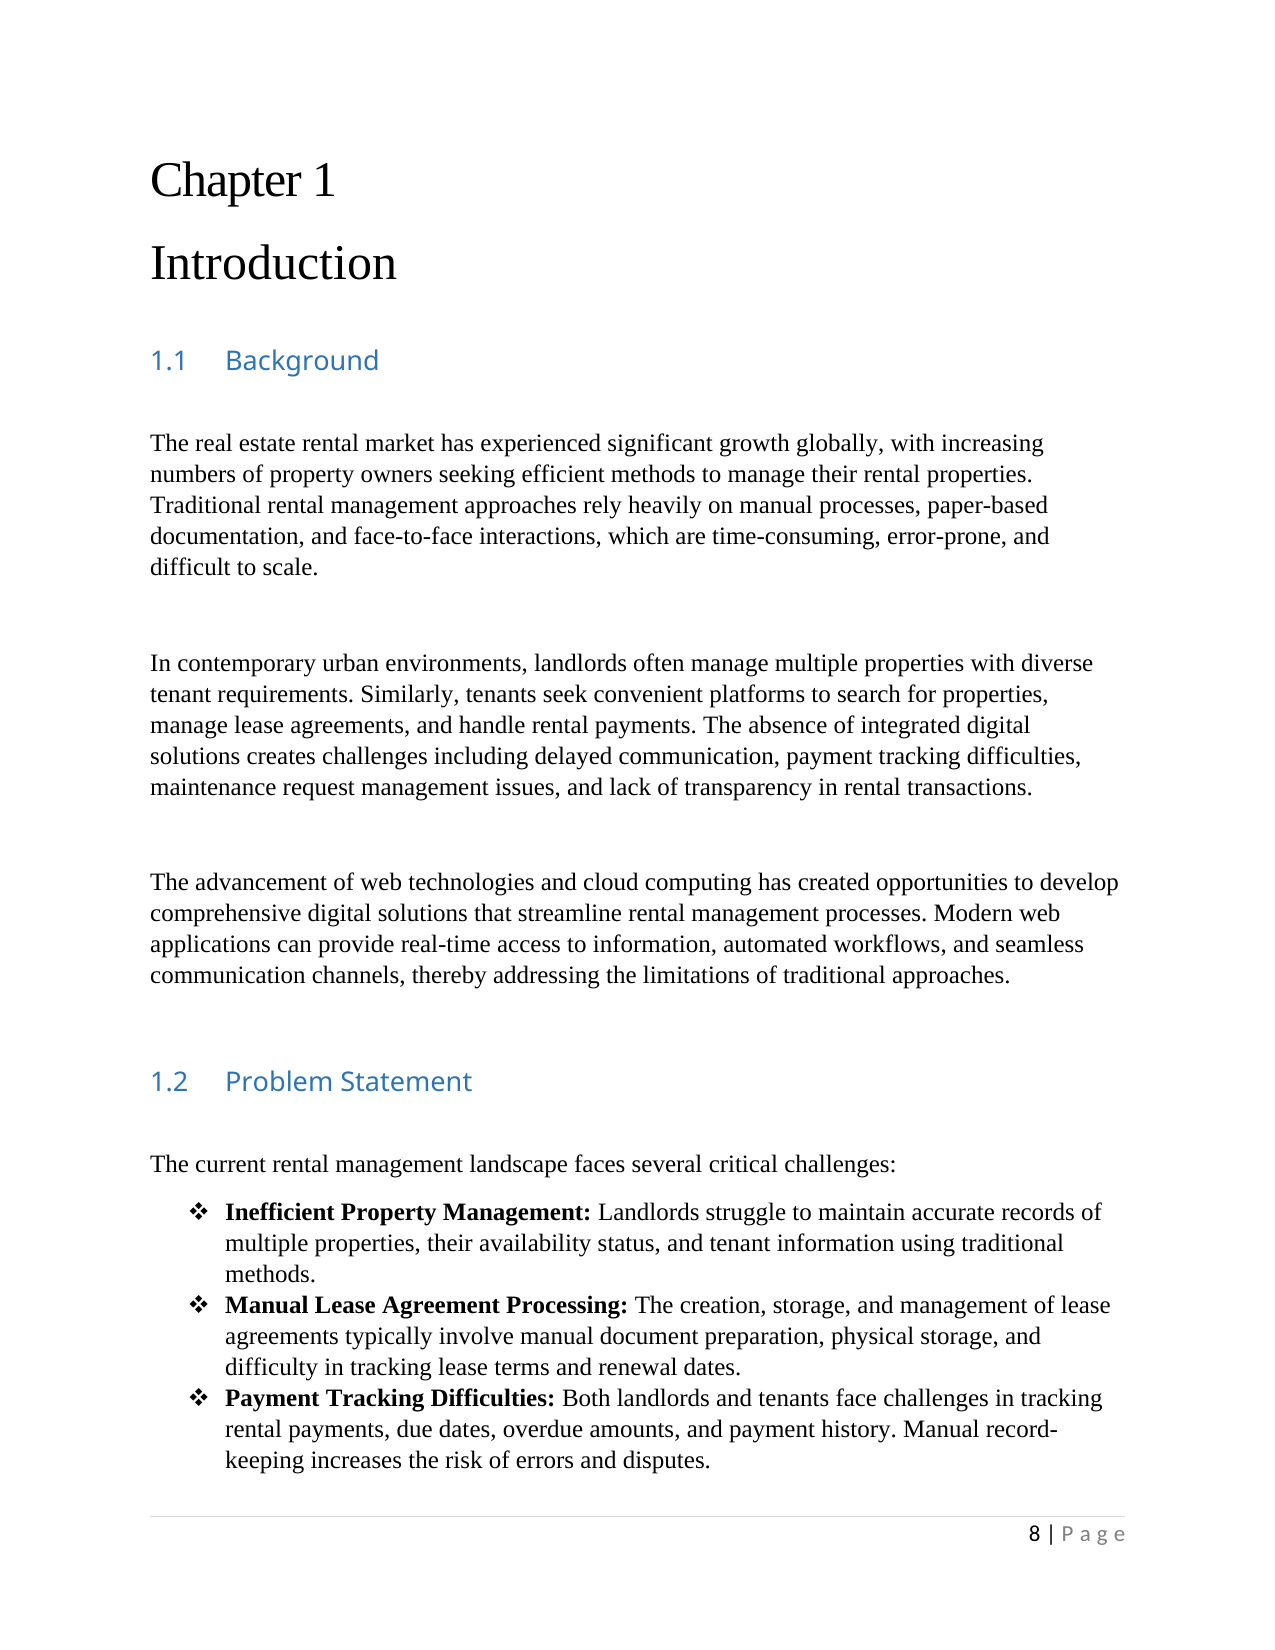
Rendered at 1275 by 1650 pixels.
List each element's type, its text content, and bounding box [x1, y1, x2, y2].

text The real estate rental market has experienced significant growth globally, with increasing numbers of property owners seeking efficient methods to manage their rental properties. Traditional rental management approaches rely heavily on manual processes, paper-based documentation, and face-to-face interactions, which are time-consuming, error-prone, and difficult to scale. [150, 428, 1125, 581]
subtitle Introduction [150, 232, 1125, 290]
list Manual Lease Agreement Processing: The creation, storage, and management of lease agreements typically involve manual document preparation, physical storage, and difficulty in tracking lease terms and renewal dates. [187, 1290, 1125, 1381]
list Inefficient Property Management: Landlords struggle to maintain accurate records of multiple properties, their availability status, and tenant information using traditional methods. [187, 1197, 1125, 1288]
list Payment Tracking Difficulties: Both landlords and tenants face challenges in tracking rental payments, due dates, overdue amounts, and payment history. Manual record-keeping increases the risk of errors and disputes. [187, 1383, 1125, 1474]
text In contemporary urban environments, landlords often manage multiple properties with diverse tenant requirements. Similarly, tenants seek convenient platforms to search for properties, manage lease agreements, and handle rental payments. The absence of integrated digital solutions creates challenges including delayed communication, payment tracking difficulties, maintenance request management issues, and lack of transparency in rental transactions. [150, 648, 1125, 801]
text The advancement of web technologies and cloud computing has created opportunities to develop comprehensive digital solutions that streamline rental management processes. Modern web applications can provide real-time access to information, automated workflows, and seamless communication channels, thereby addressing the limitations of traditional approaches. [150, 867, 1125, 989]
subtitle 1.2 Problem Statement [150, 1063, 1125, 1099]
text The current rental management landscape faces several critical challenges: [150, 1149, 1125, 1178]
title Chapter 1 [150, 150, 1125, 207]
subtitle 1.1 Background [150, 341, 1125, 378]
